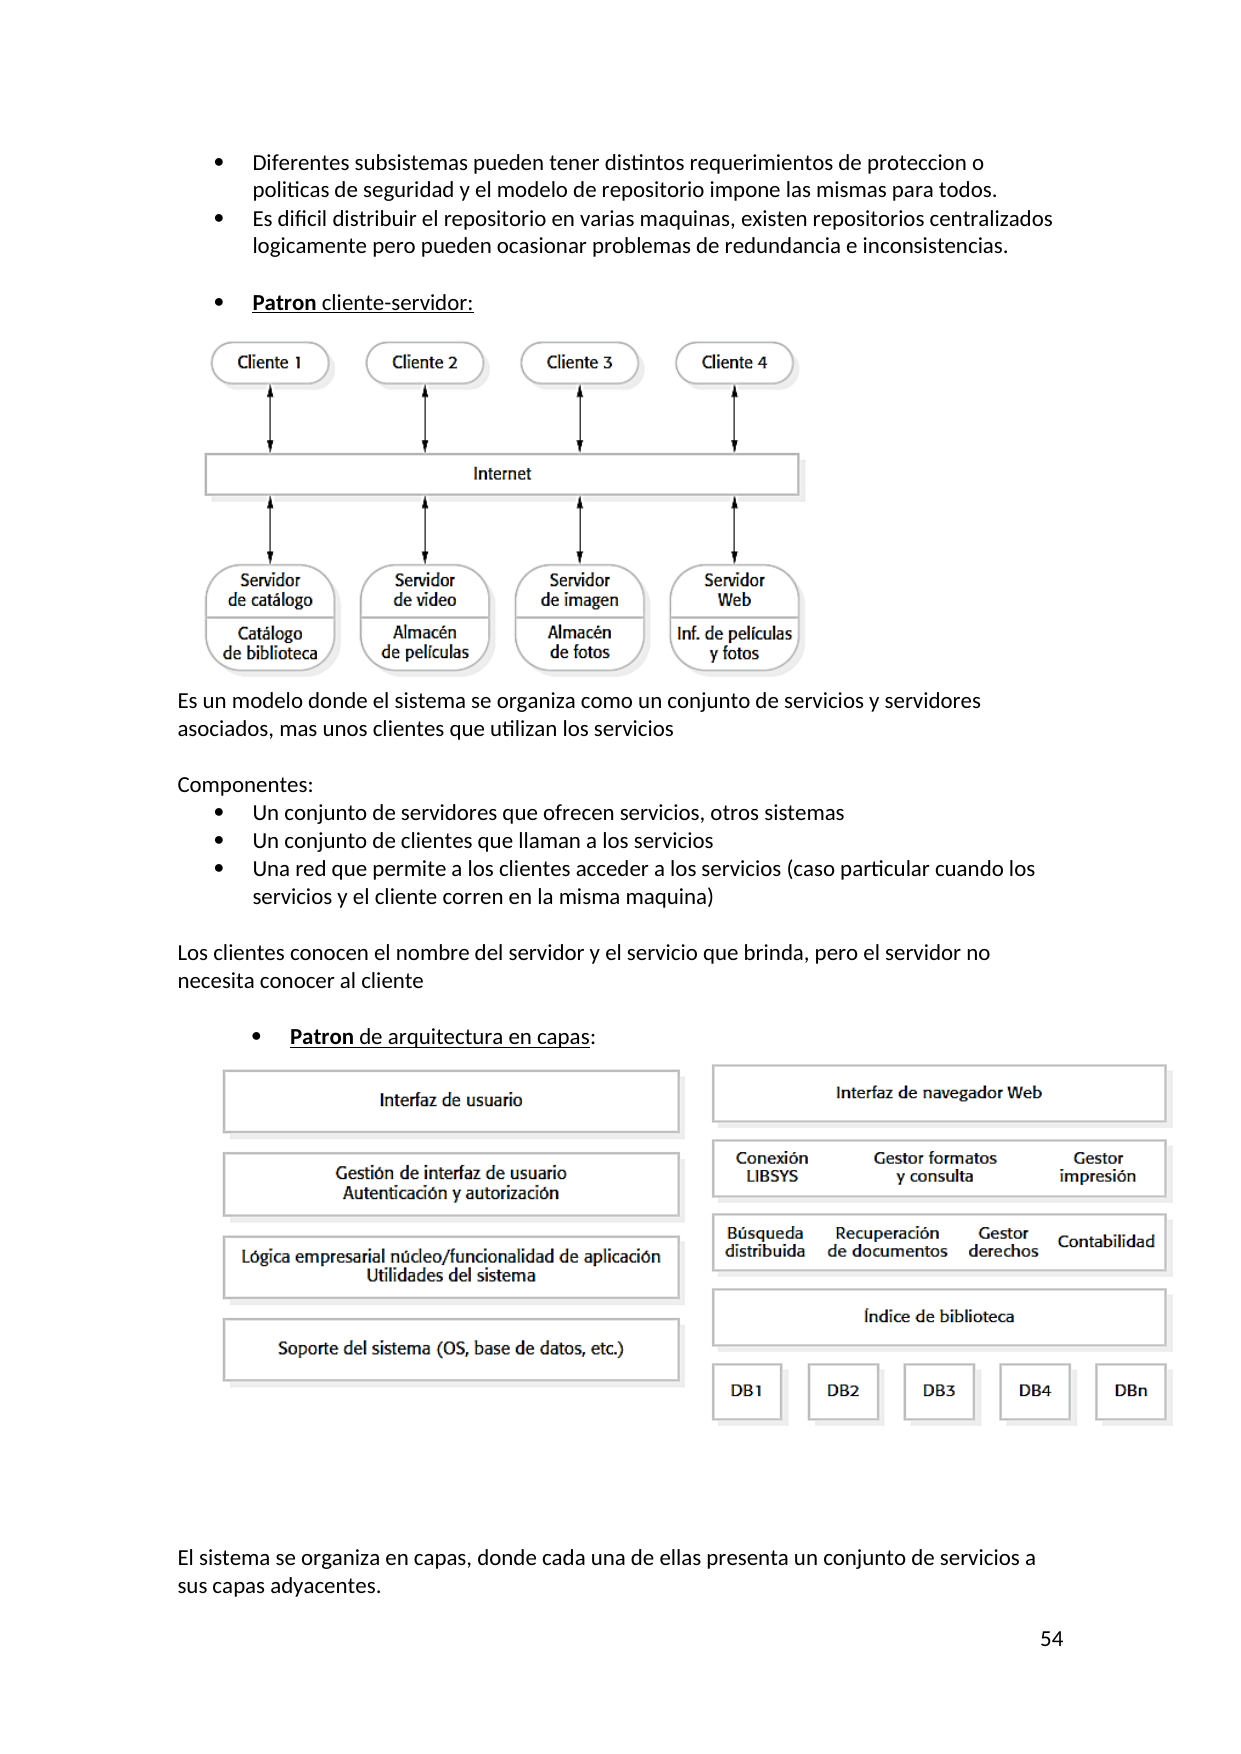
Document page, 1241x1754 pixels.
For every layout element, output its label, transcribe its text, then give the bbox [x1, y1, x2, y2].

list Componentes: [177, 770, 1063, 798]
list Un conjunto de clientes que llaman a los servicios [215, 826, 1063, 854]
picture [212, 1058, 691, 1391]
list El sistema se organiza en capas, donde cada una de ellas presenta un conjunto de servicios a sus capas adyacentes. [177, 1543, 1063, 1599]
list Un conjunto de servidores que ofrecen servicios, otros sistemas [215, 798, 1063, 826]
list Es dificil distribuir el repositorio en varias maquinas, existen repositorios centralizados logicamente pero pueden ocasionar problemas de redundancia e inconsistencias. [215, 204, 1063, 260]
list Una red que permite a los clientes acceder a los servicios (caso particular cuando los servicios y el cliente corren en la misma maquina) [215, 854, 1063, 910]
list Los clientes conocen el nombre del servidor y el servicio que brinda, pero el servidor no necesita conocer al cliente [177, 938, 1063, 994]
list Patron cliente-servidor: [215, 288, 1063, 316]
list Diferentes subsistemas pueden tener distintos requerimientos de proteccion o politicas de seguridad y el modelo de repositorio impone las mismas para todos. [215, 148, 1063, 204]
picture [700, 1056, 1179, 1431]
picture [177, 329, 832, 686]
list Patron de arquitectura en capas: [252, 1022, 1063, 1050]
